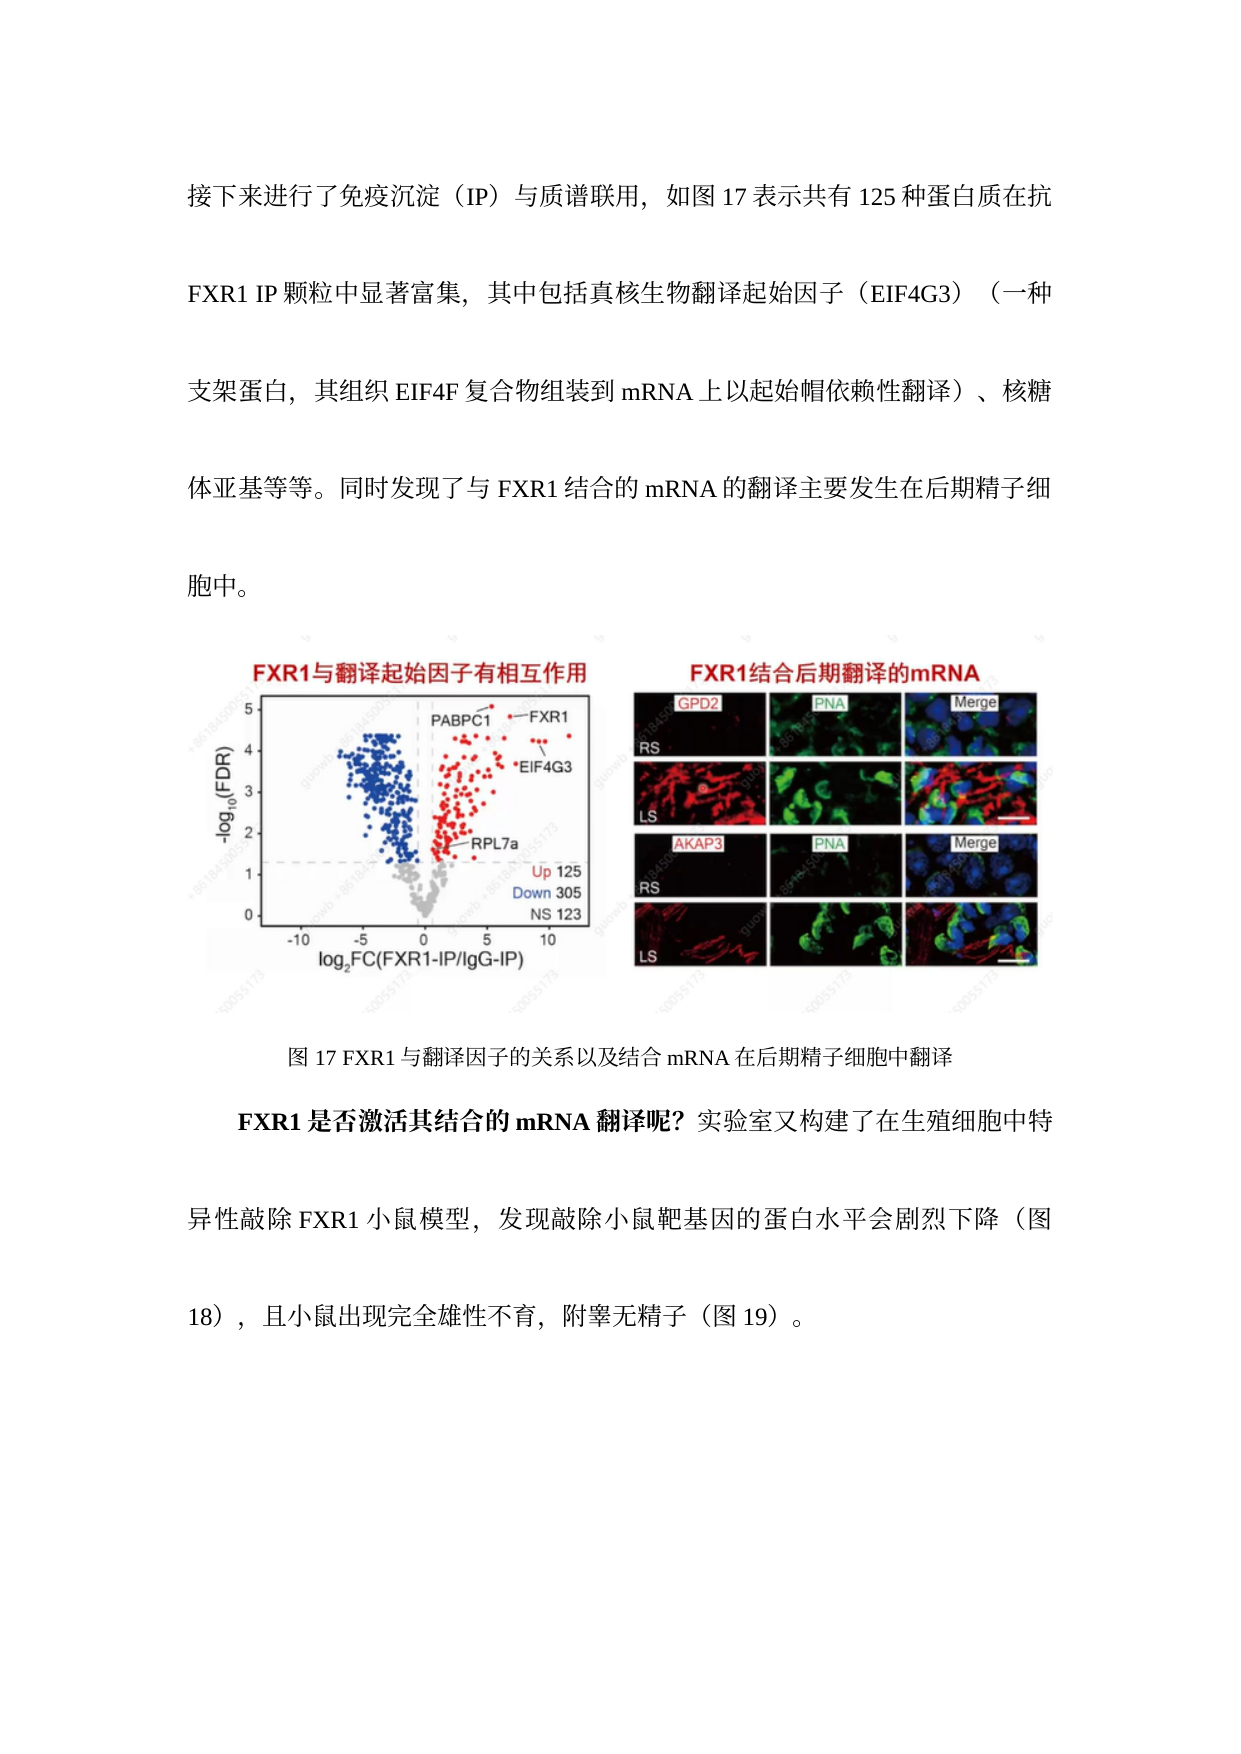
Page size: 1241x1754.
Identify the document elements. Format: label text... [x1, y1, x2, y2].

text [187, 162, 1053, 617]
text FXR1是否激活其结合的mRNA翻译呢？实验室又构建了在生殖细胞中特异性敲除FXR1小鼠模型，发现敲除小鼠靶基因的蛋白水平会剧烈下降（图18），且小鼠出现完全雄性不育，附睾无精子（图19）。 [187, 1087, 1053, 1347]
picture [187, 635, 1053, 1013]
text 图 17 FXR1与翻译因子的关系以及结合mRNA在后期精子细胞中翻译 [187, 1039, 1053, 1072]
